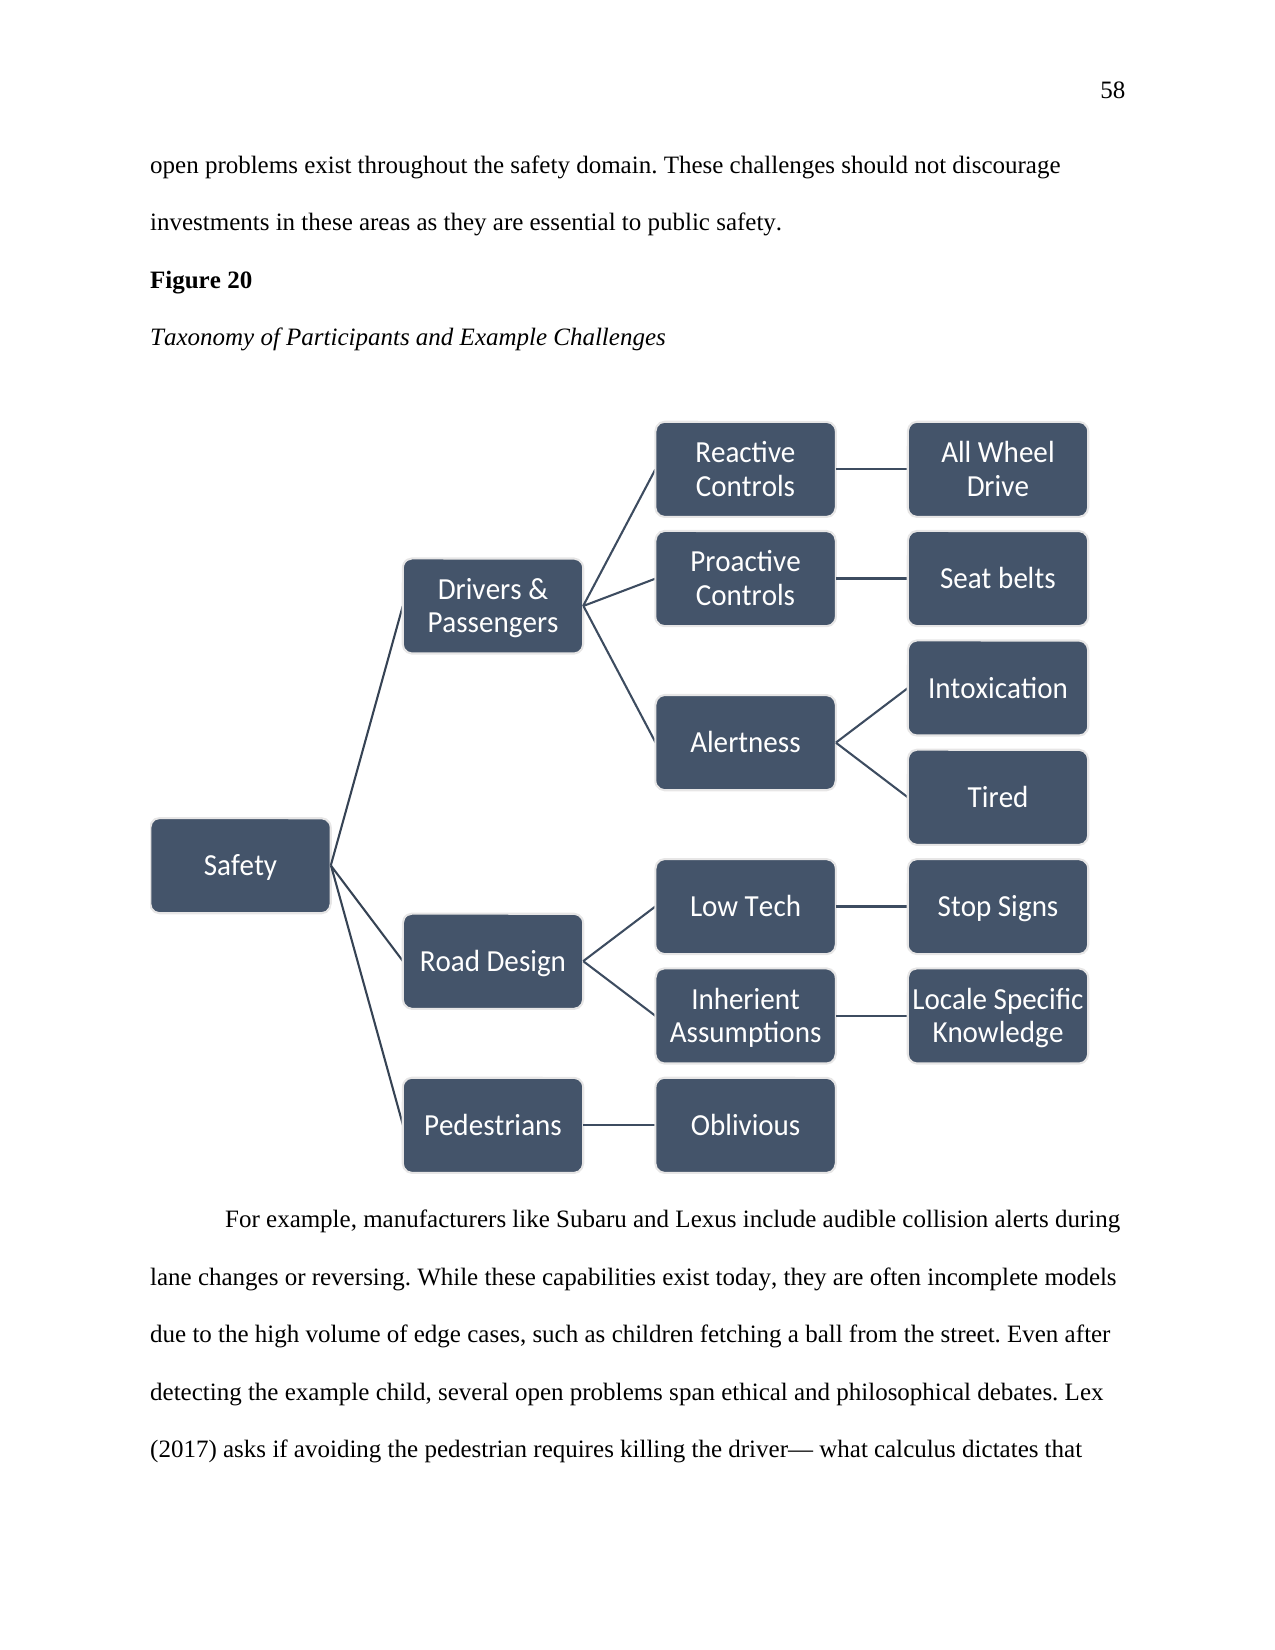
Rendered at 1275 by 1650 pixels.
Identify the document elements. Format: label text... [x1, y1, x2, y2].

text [150, 1204, 1125, 1463]
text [150, 150, 1125, 236]
text Figure 20 Taxonomy of Participants and Example Challenges [150, 265, 1125, 351]
